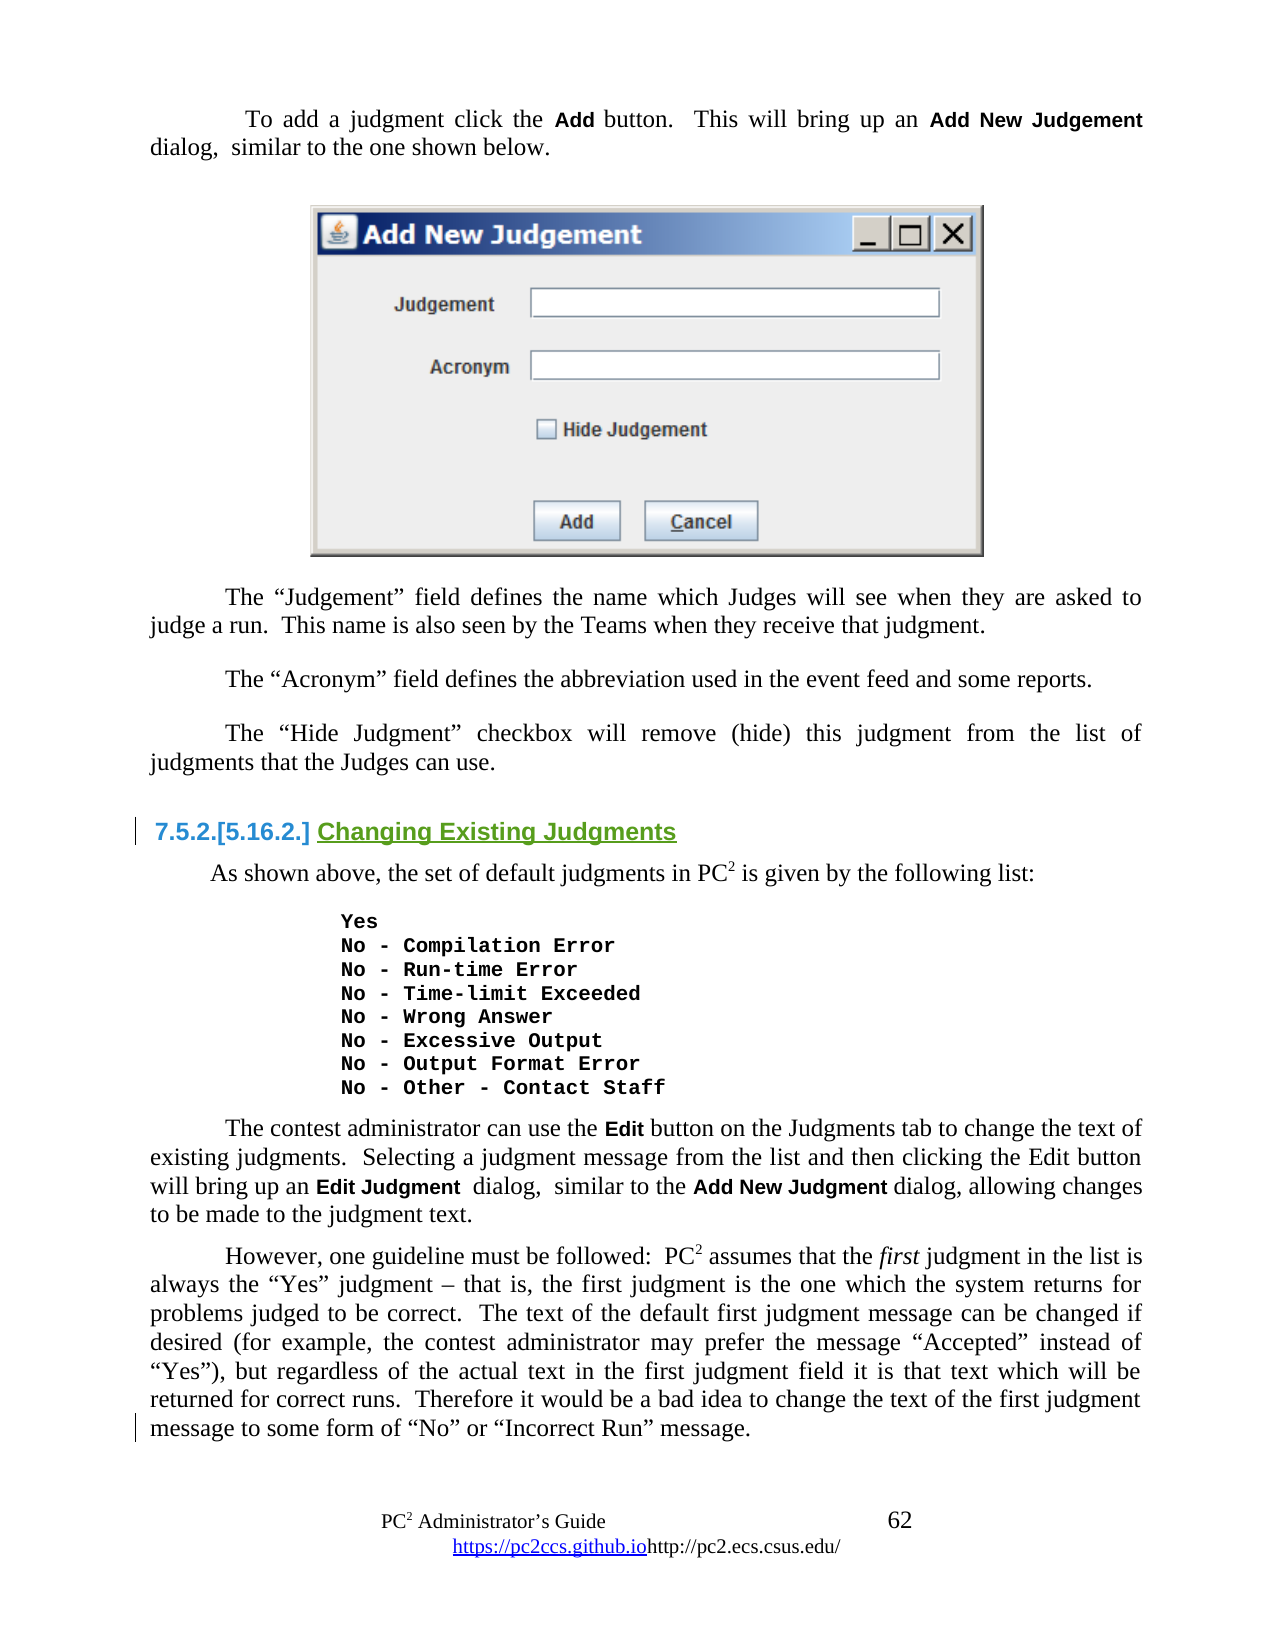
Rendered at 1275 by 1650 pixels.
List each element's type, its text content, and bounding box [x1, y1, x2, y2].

text No - Compilation Error [341, 935, 1143, 959]
picture [310, 205, 984, 557]
text No - Other - Contact Staff [341, 1077, 1143, 1101]
text No - Run-time Error [341, 959, 1143, 982]
text Yes [341, 912, 1143, 935]
text No - Wrong Answer [341, 1006, 1143, 1030]
text No - Excessive Output [341, 1030, 1143, 1053]
text However, one guideline must be followed: PC2 assumes that the first judgment in the list is always the “Yes” judgment – that is, the first judgment is the one which the system returns for problems judged to be correct. The text of the default first judgment message can be changed if desired (for example, the contest administrator may prefer the message “Accepted” instead of “Yes”), but regardless of the actual text in the first judgment field it is that text which will be returned for correct runs. Therefore it would be a bad idea to change the text of the first judgment message to some form of “No” or “Incorrect Run” message. [150, 1241, 1143, 1442]
text To add a judgment click the Add button. This will bring up an Add New Judgement dialog, similar to the one shown below. [150, 104, 1143, 161]
text No - Output Format Error [341, 1053, 1143, 1077]
list Changing Existing Judgments [154, 817, 1143, 845]
text The “Hide Judgment” checkbox will remove (hide) this judgment from the list of judgments that the Judges can use. [150, 718, 1143, 775]
text The contest administrator can use the Edit button on the Judgments tab to change the text of existing judgments. Selecting a judgment message from the list and then clicking the Edit button will bring up an Edit Judgment dialog, similar to the Add New Judgment dialog, allowing changes to be made to the judgment text. [150, 1113, 1143, 1228]
text No - Time-limit Exceeded [341, 982, 1143, 1006]
text The “Acronym” field defines the abbreviation used in the event feed and some reports. [150, 664, 1143, 693]
text As shown above, the set of default judgments in PC2 is given by the following list: [210, 858, 1143, 887]
